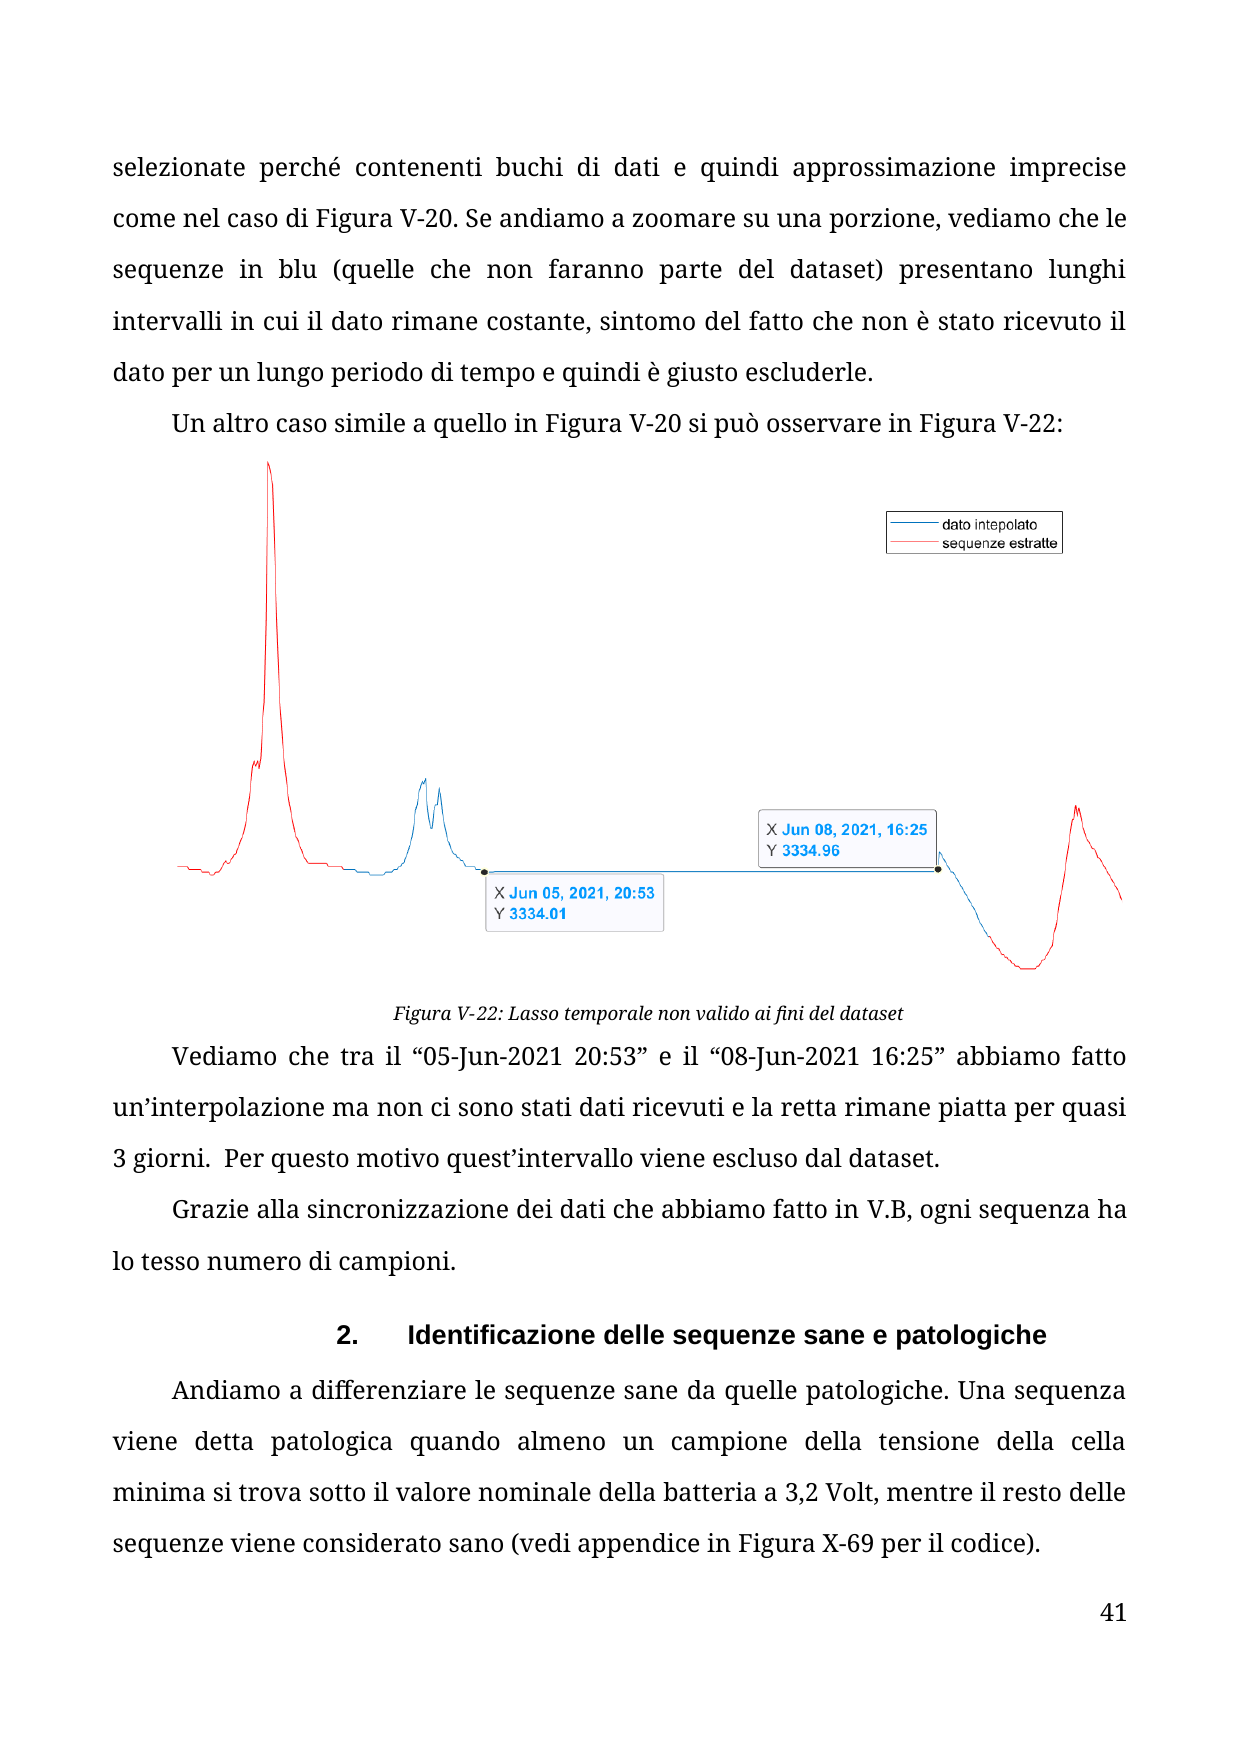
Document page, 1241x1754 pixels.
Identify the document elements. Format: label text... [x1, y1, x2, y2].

picture [177, 456, 1123, 988]
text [112, 150, 1128, 388]
text Vediamo che tra il “05-Jun-2021 20:53” e il “08-Jun-2021 16:25” abbiamo fatto un’interpolazione ma non ci sono stati dati ricevuti e la retta rimane piatta per quasi 3 giorni. Per questo motivo quest’intervallo viene escluso dal dataset. [112, 1039, 1128, 1175]
subtitle Identificazione delle sequenze sane e patologiche [262, 1319, 1128, 1350]
text Grazie alla sincronizzazione dei dati che abbiamo fatto in V.B, ogni sequenza ha lo tesso numero di campioni. [112, 1192, 1128, 1277]
